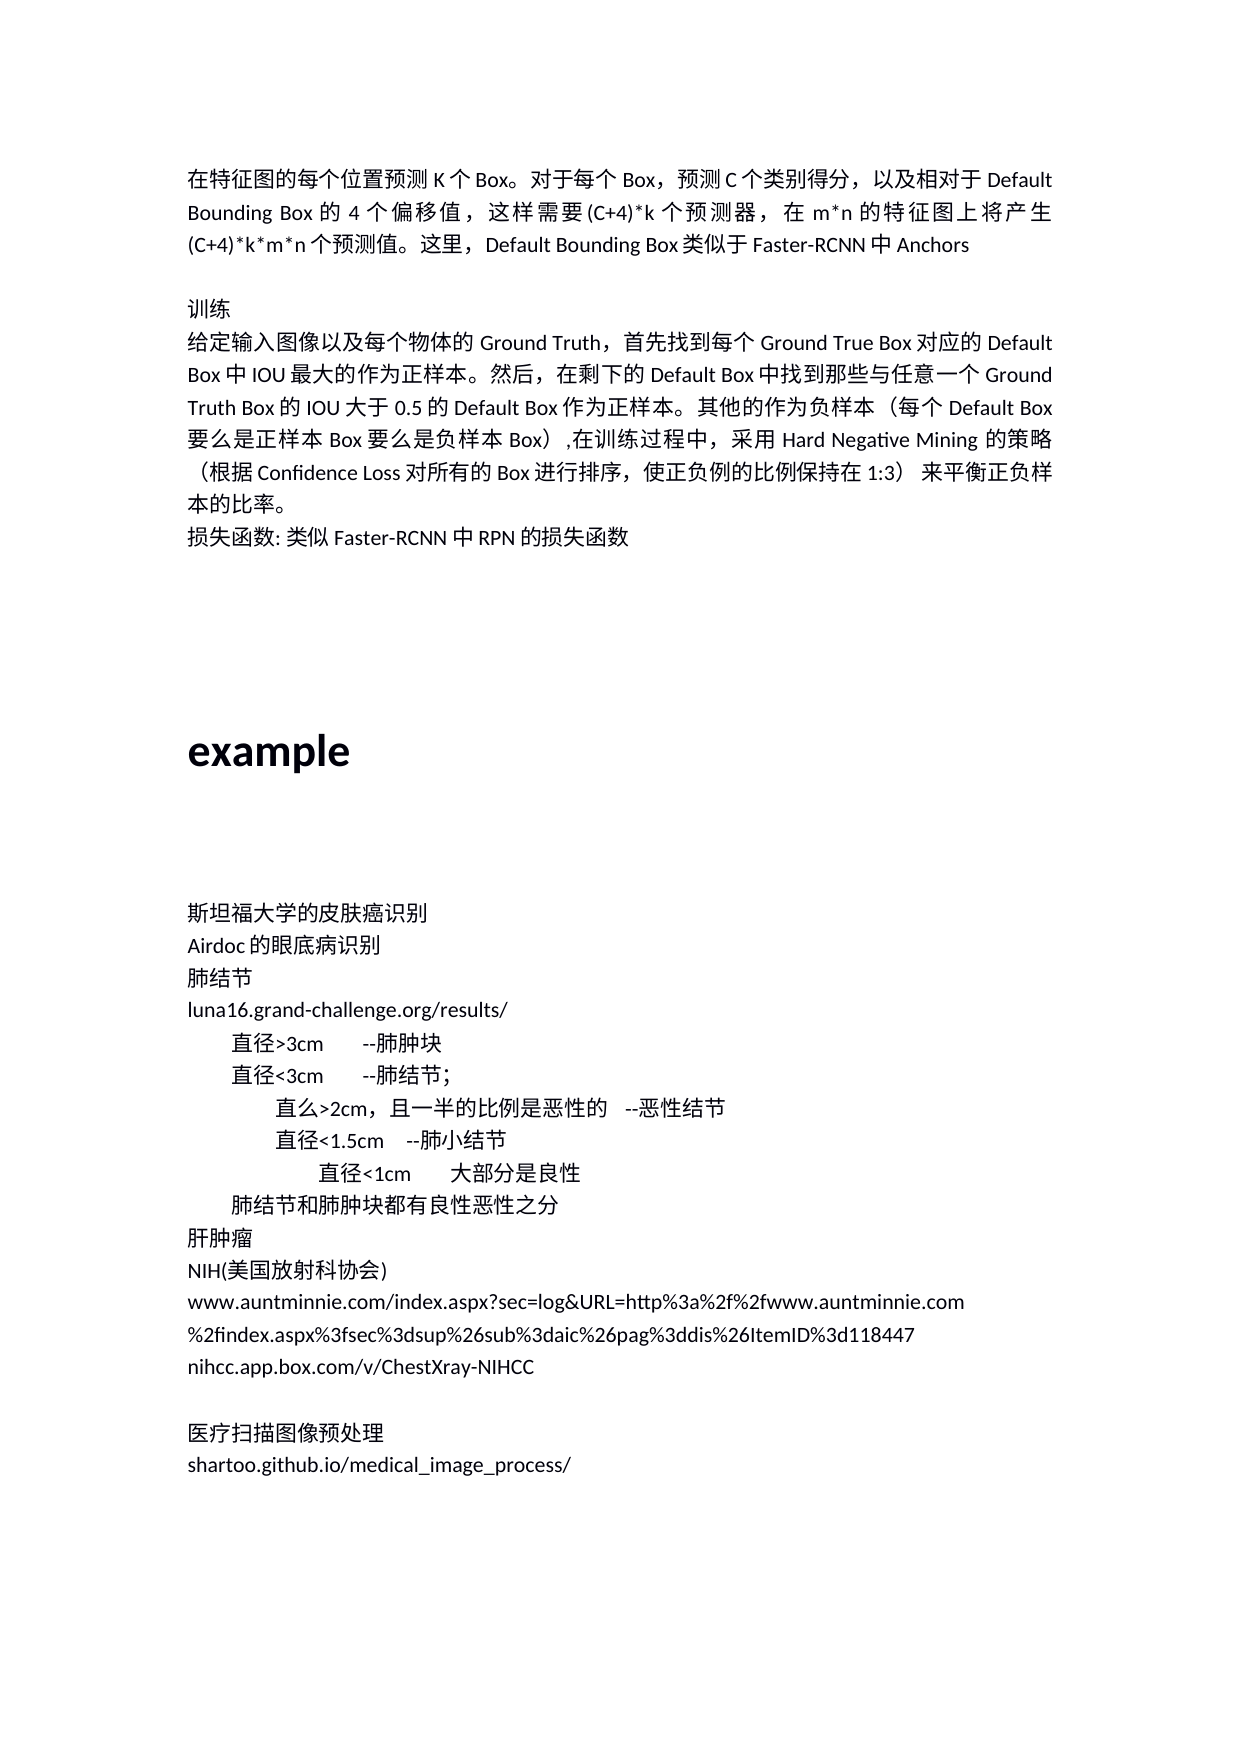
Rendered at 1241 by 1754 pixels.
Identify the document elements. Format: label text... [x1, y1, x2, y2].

text 肺结节 [187, 961, 1053, 993]
text 斯坦福大学的皮肤癌识别 [187, 896, 1053, 928]
text 医疗扫描图像预处理 [187, 1416, 1053, 1448]
text luna16.grand-challenge.org/results/ [187, 993, 1053, 1026]
subtitle examplehttp://stackoverflow.com/questions/2480650/role-of-bias-in-neural-networks [187, 717, 1053, 782]
text 直径>3cm --肺肿块 [231, 1026, 1053, 1058]
text nihcc.app.box.com/v/ChestXray-NIHCC [187, 1351, 1053, 1383]
text 直么>2cm，且一半的比例是恶性的 --恶性结节 [231, 1091, 1053, 1123]
text shartoo.github.io/medical_image_process/ [187, 1448, 1053, 1481]
text 肝肿瘤 [187, 1221, 1053, 1253]
text NIH(美国放射科协会) [187, 1253, 1053, 1286]
text 训练 [187, 292, 1053, 324]
text 损失函数: 类似Faster-RCNN中RPN的损失函数 [187, 519, 1053, 552]
text Airdoc的眼底病识别 [187, 928, 1053, 961]
text 给定输入图像以及每个物体的Ground Truth，首先找到每个Ground True Box对应的Default Box中IOU最大的作为正样本。然后，在剩下的Default Box中找到那些与任意一个Ground Truth Box的IOU大于0.5的Default Box作为正样本。其他的作为负样本（每个Default Box要么是正样本Box要么是负样本Box）,在训练过程中，采用Hard Negative Mining 的策略（根据Confidence Loss对所有的Box进行排序，使正负例的比例保持在1:3） 来平衡正负样本的比率。 [187, 324, 1053, 519]
text 在特征图的每个位置预测K个Box。对于每个Box，预测C个类别得分，以及相对于Default Bounding Box的4个偏移值，这样需要(C+4)*k个预测器，在m*n的特征图上将产生(C+4)*k*m*n个预测值。这里，Default Bounding Box类似于Faster-RCNN中Anchors [187, 162, 1053, 259]
text 直径<1cm 大部分是良性 [231, 1156, 1053, 1188]
text 直径<3cm --肺结节； [231, 1058, 1053, 1091]
text www.auntminnie.com/index.aspx?sec=log&URL=http%3a%2f%2fwww.auntminnie.com%2findex.aspx%3fsec%3dsup%26sub%3daic%26pag%3ddis%26ItemID%3d118447 [187, 1286, 1053, 1351]
text 直径<1.5cm --肺小结节 [231, 1123, 1053, 1156]
text 肺结节和肺肿块都有良性恶性之分 [231, 1188, 1053, 1221]
